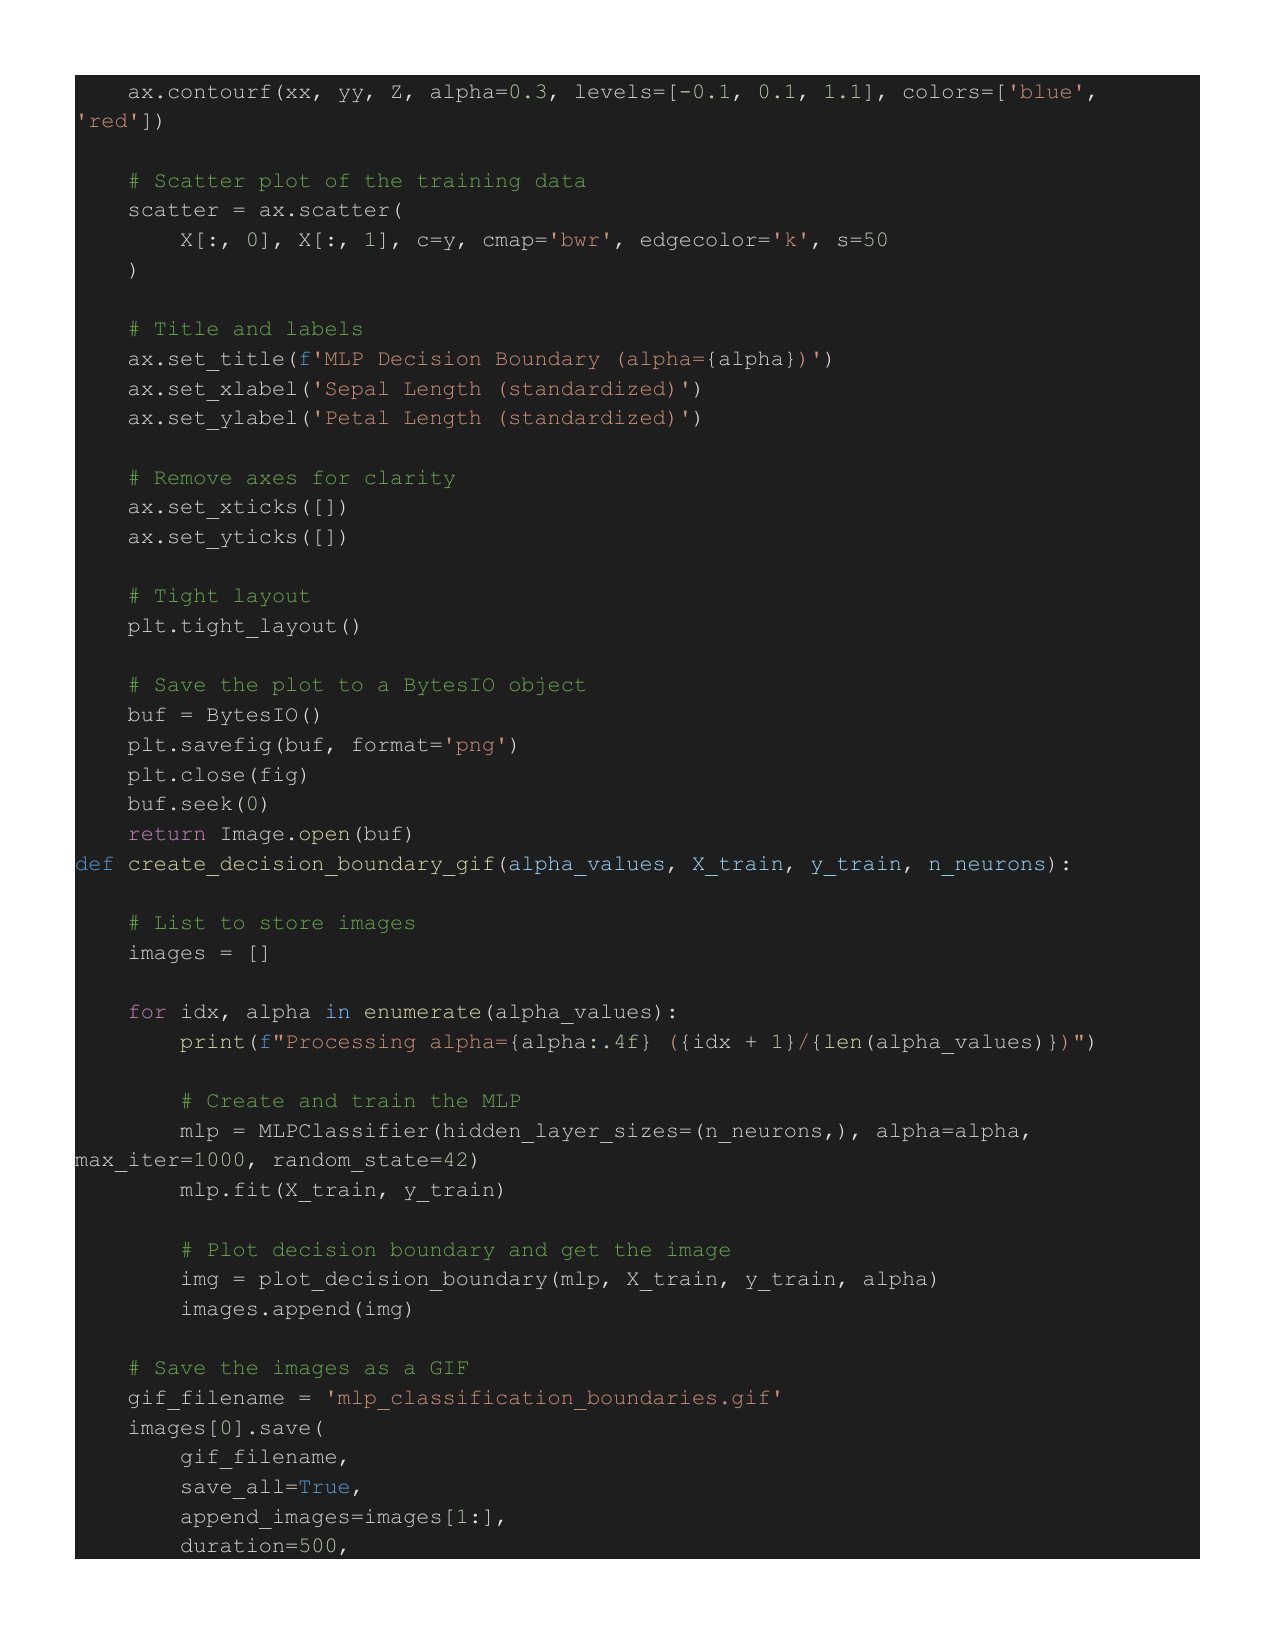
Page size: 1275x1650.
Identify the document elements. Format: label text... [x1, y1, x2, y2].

text duration=500, [75, 1530, 1200, 1559]
text plt.close(fig) [75, 758, 1200, 787]
text # Save the images as a GIF [75, 1352, 1200, 1381]
text # Scatter plot of the training data [75, 164, 1200, 194]
text plt.tight_layout() [75, 609, 1200, 639]
text ax.set_yticks([]) [75, 520, 1200, 550]
text X[:, 0], X[:, 1], c=y, cmap='bwr', edgecolor='k', s=50 [75, 223, 1200, 253]
text images[0].save( [75, 1411, 1200, 1441]
text images.append(img) [75, 1292, 1200, 1322]
text # Remove axes for clarity [75, 461, 1200, 491]
text # Create and train the MLP [75, 1084, 1200, 1114]
text gif_filename, [75, 1441, 1200, 1470]
text # Title and labels [75, 312, 1200, 342]
text mlp = MLPClassifier(hidden_layer_sizes=(n_neurons,), alpha=alpha, max_iter=1000, random_state=42) [75, 1114, 1200, 1173]
text buf = BytesIO() [75, 698, 1200, 728]
text save_all=True, [75, 1470, 1200, 1500]
text print(f"Processing alpha={alpha:.4f} ({idx + 1}/{len(alpha_values)})") [75, 1025, 1200, 1055]
text # Tight layout [75, 580, 1200, 609]
text ax.set_xlabel('Sepal Length (standardized)') [75, 372, 1200, 402]
text ) [75, 253, 1200, 283]
text # List to store images [75, 906, 1200, 936]
text images = [] [75, 936, 1200, 966]
text plt.savefig(buf, format='png') [75, 728, 1200, 758]
text scatter = ax.scatter( [75, 194, 1200, 223]
text mlp.fit(X_train, y_train) [75, 1173, 1200, 1203]
text ax.set_xticks([]) [75, 491, 1200, 520]
text for idx, alpha in enumerate(alpha_values): [75, 995, 1200, 1025]
text def create_decision_boundary_gif(alpha_values, X_train, y_train, n_neurons): [75, 847, 1200, 877]
text img = plot_decision_boundary(mlp, X_train, y_train, alpha) [75, 1262, 1200, 1292]
text buf.seek(0) [75, 787, 1200, 817]
text return Image.open(buf) [75, 817, 1200, 847]
text ax.contourf(xx, yy, Z, alpha=0.3, levels=[-0.1, 0.1, 1.1], colors=['blue', 'red']) [75, 75, 1200, 134]
text # Plot decision boundary and get the image [75, 1233, 1200, 1262]
text # Save the plot to a BytesIO object [75, 669, 1200, 698]
text append_images=images[1:], [75, 1500, 1200, 1530]
text ax.set_title(f'MLP Decision Boundary (alpha={alpha})') [75, 342, 1200, 372]
text gif_filename = 'mlp_classification_boundaries.gif' [75, 1381, 1200, 1411]
text ax.set_ylabel('Petal Length (standardized)') [75, 402, 1200, 431]
